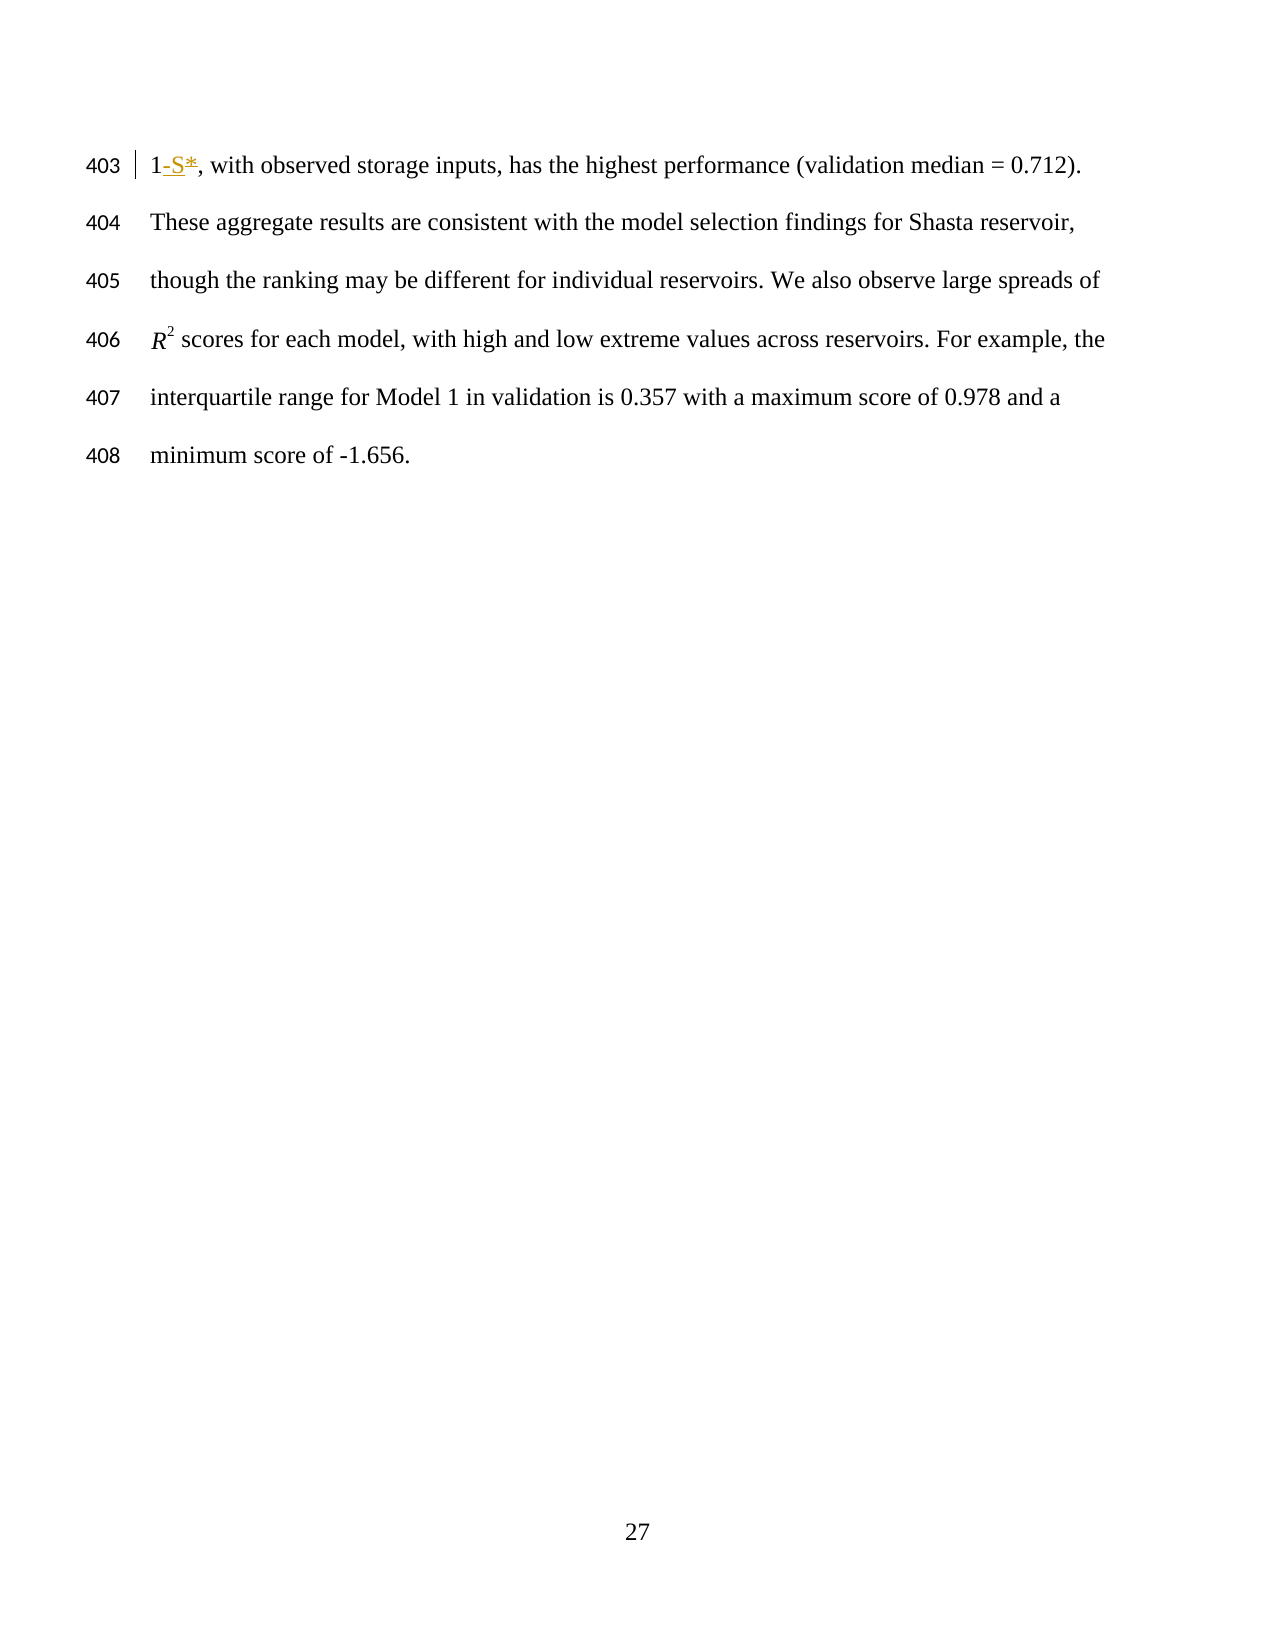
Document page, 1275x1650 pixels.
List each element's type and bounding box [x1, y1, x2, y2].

text [150, 150, 1125, 469]
